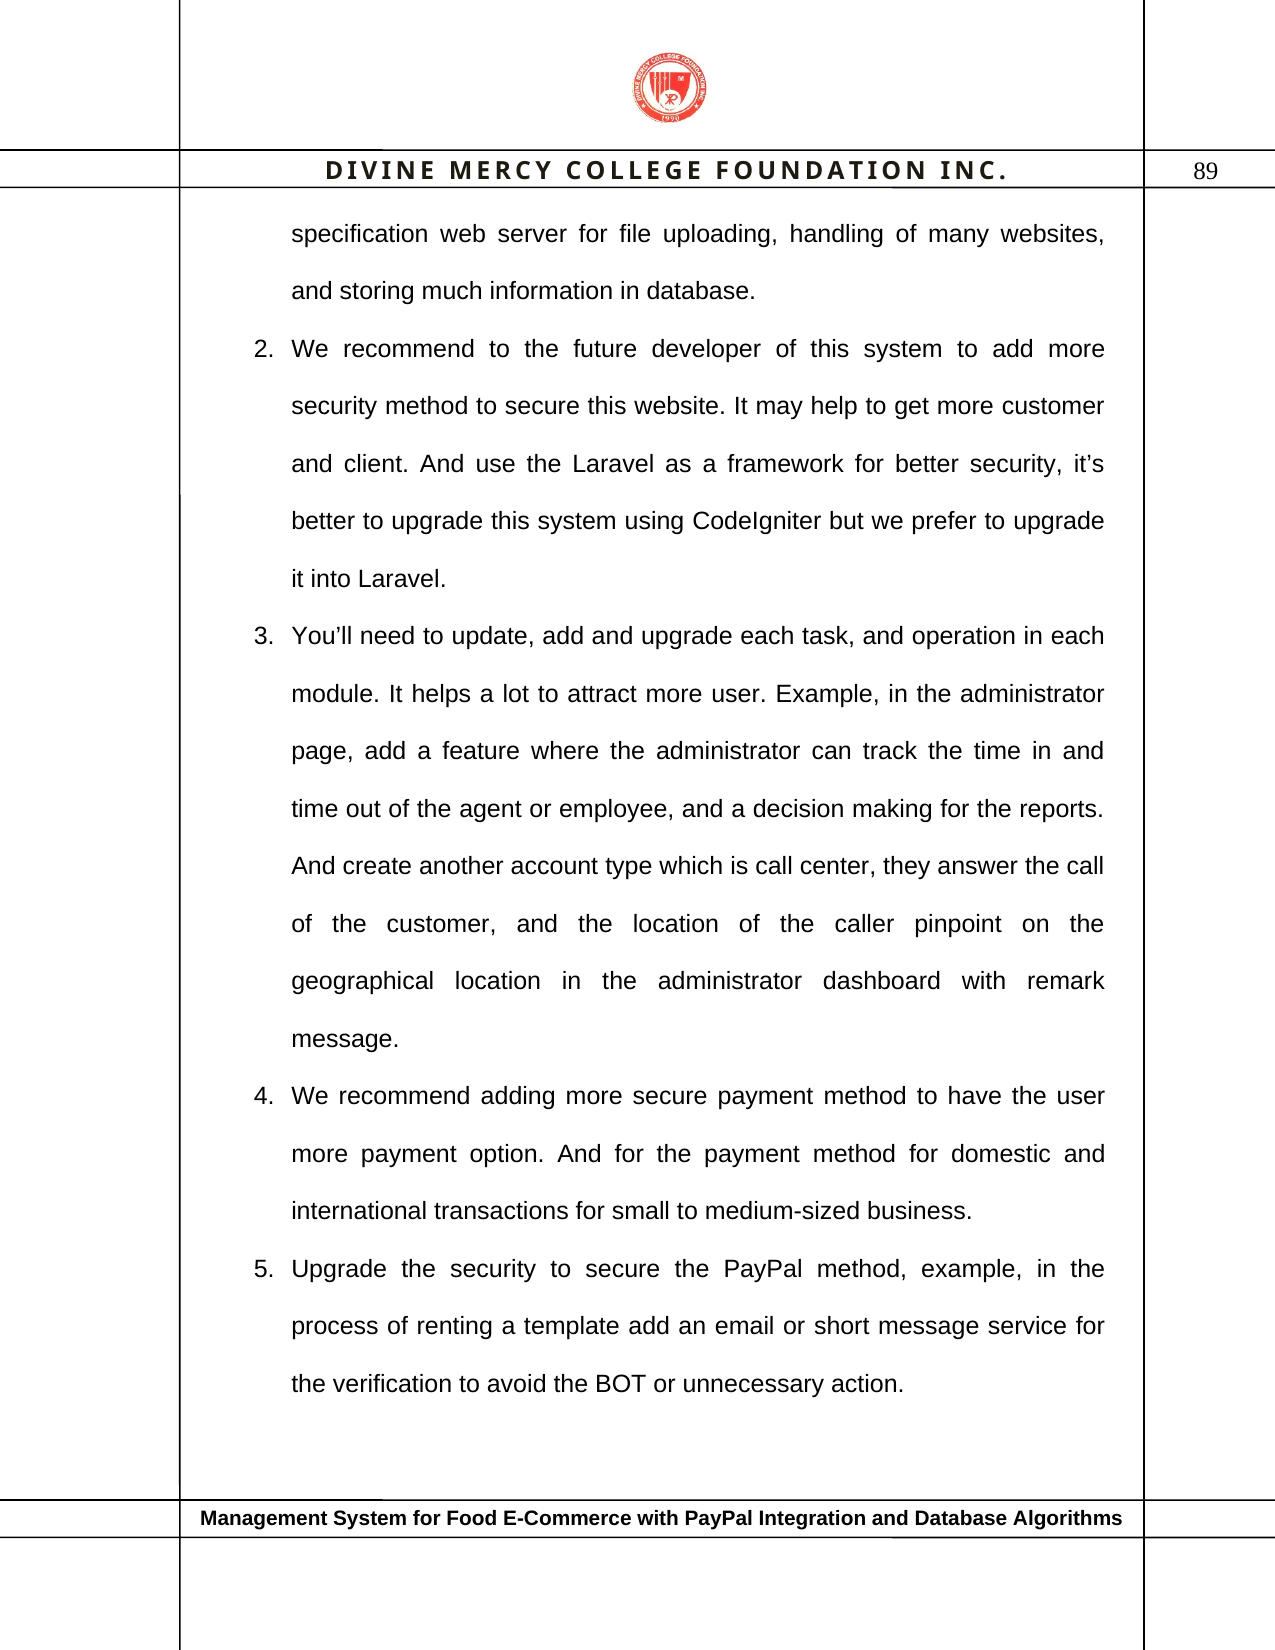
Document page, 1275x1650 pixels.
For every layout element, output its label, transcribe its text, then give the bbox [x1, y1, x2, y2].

list We recommend adding more secure payment method to have the user more payment option. And for the payment method for domestic and international transactions for small to medium-sized business. [253, 1081, 1106, 1225]
list We recommend to the future developer of this system to add more security method to secure this website. It may help to get more customer and client. And use the Laravel as a framework for better security, it’s better to upgrade this system using CodeIgniter but we prefer to upgrade it into Laravel. [253, 334, 1106, 592]
list Upgrade the security to secure the PayPal method, example, in the process of renting a template add an email or short message service for the verification to avoid the BOT or unnecessary action. [253, 1254, 1106, 1397]
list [253, 219, 1106, 305]
list You’ll need to update, add and upgrade each task, and operation in each module. It helps a lot to attract more user. Example, in the administrator page, add a feature where the administrator can track the time in and time out of the agent or employee, and a decision making for the reports. And create another account type which is call center, they answer the call of the customer, and the location of the caller pinpoint on the geographical location in the administrator dashboard with remark message. [253, 621, 1106, 1052]
picture [632, 52, 709, 123]
